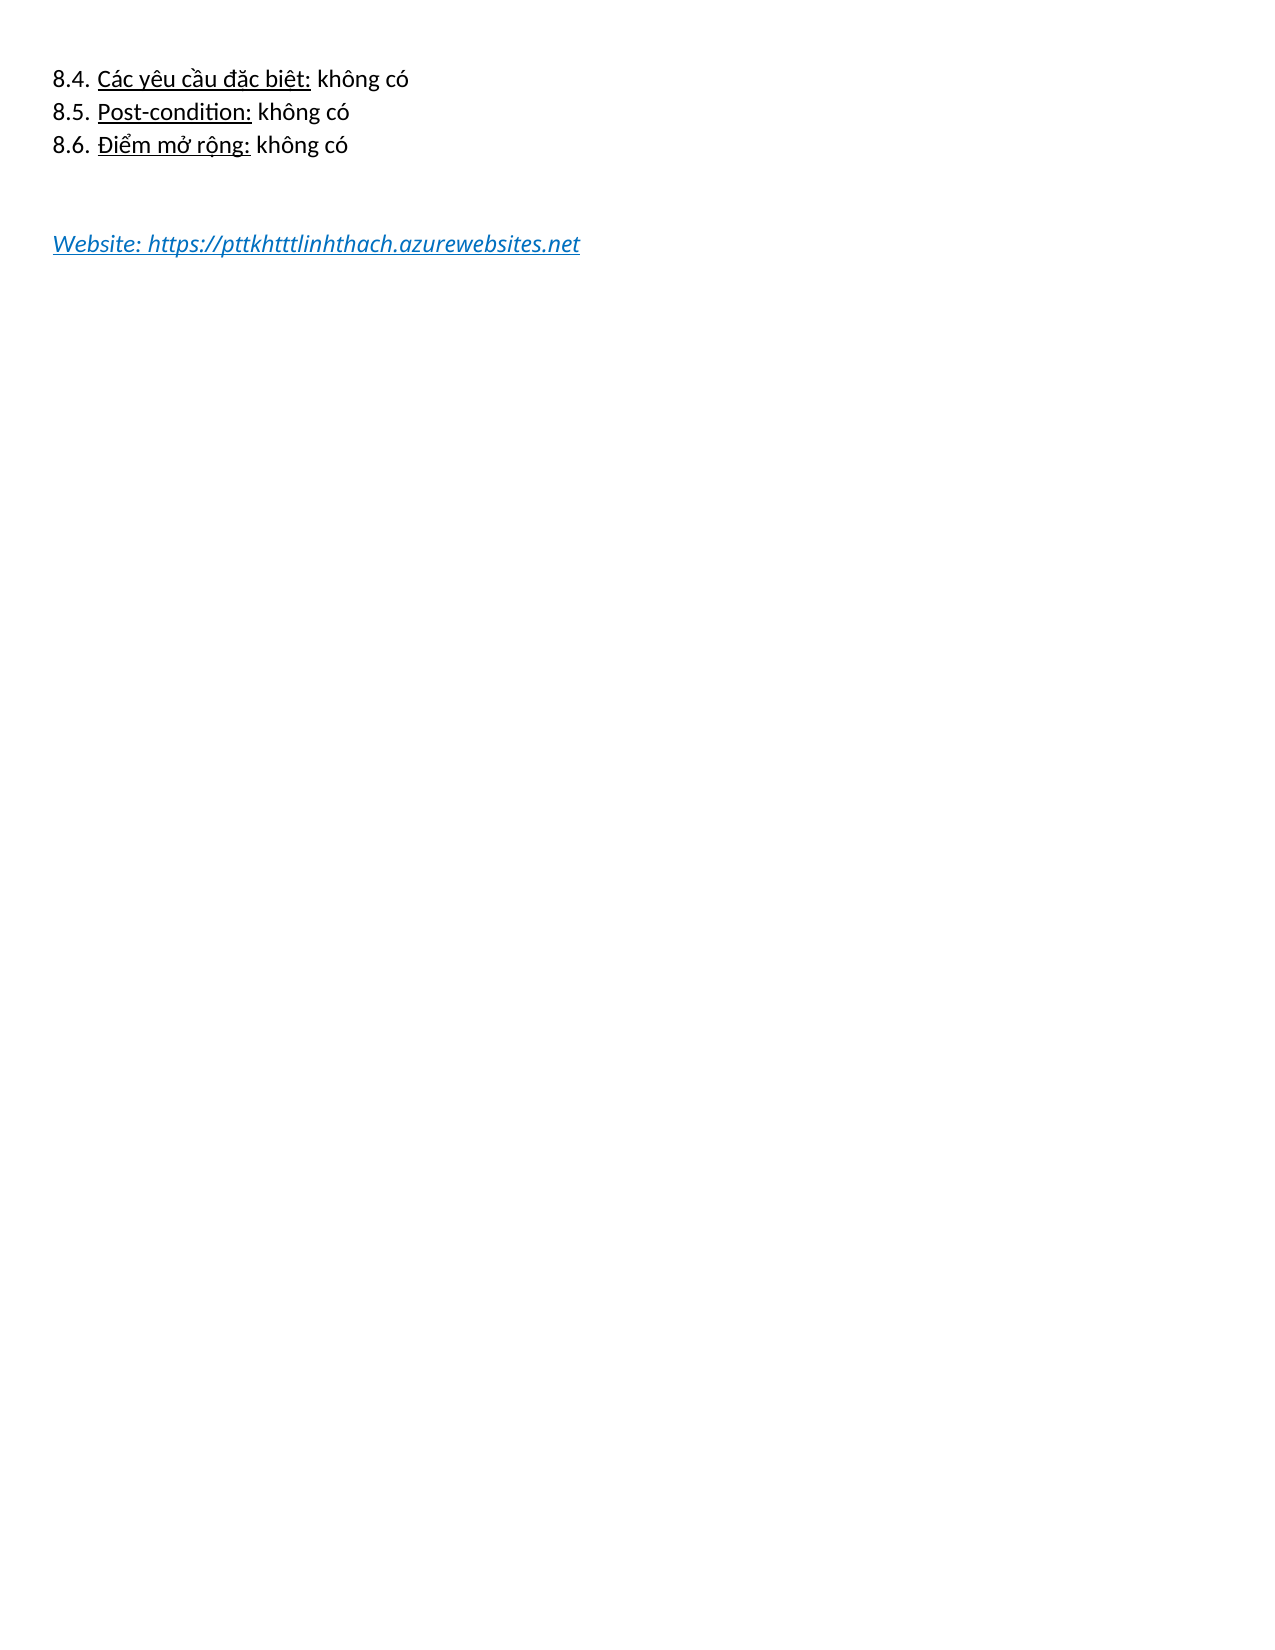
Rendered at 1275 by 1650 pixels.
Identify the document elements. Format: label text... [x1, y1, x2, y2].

list Website: https://pttkhtttlinhthach.azurewebsites.net [52, 227, 1260, 259]
list Post-condition: không có [52, 96, 1260, 126]
list Điểm mở rộng: không có [52, 129, 1260, 159]
list Các yêu cầu đặc biệt: không có [52, 63, 1260, 93]
